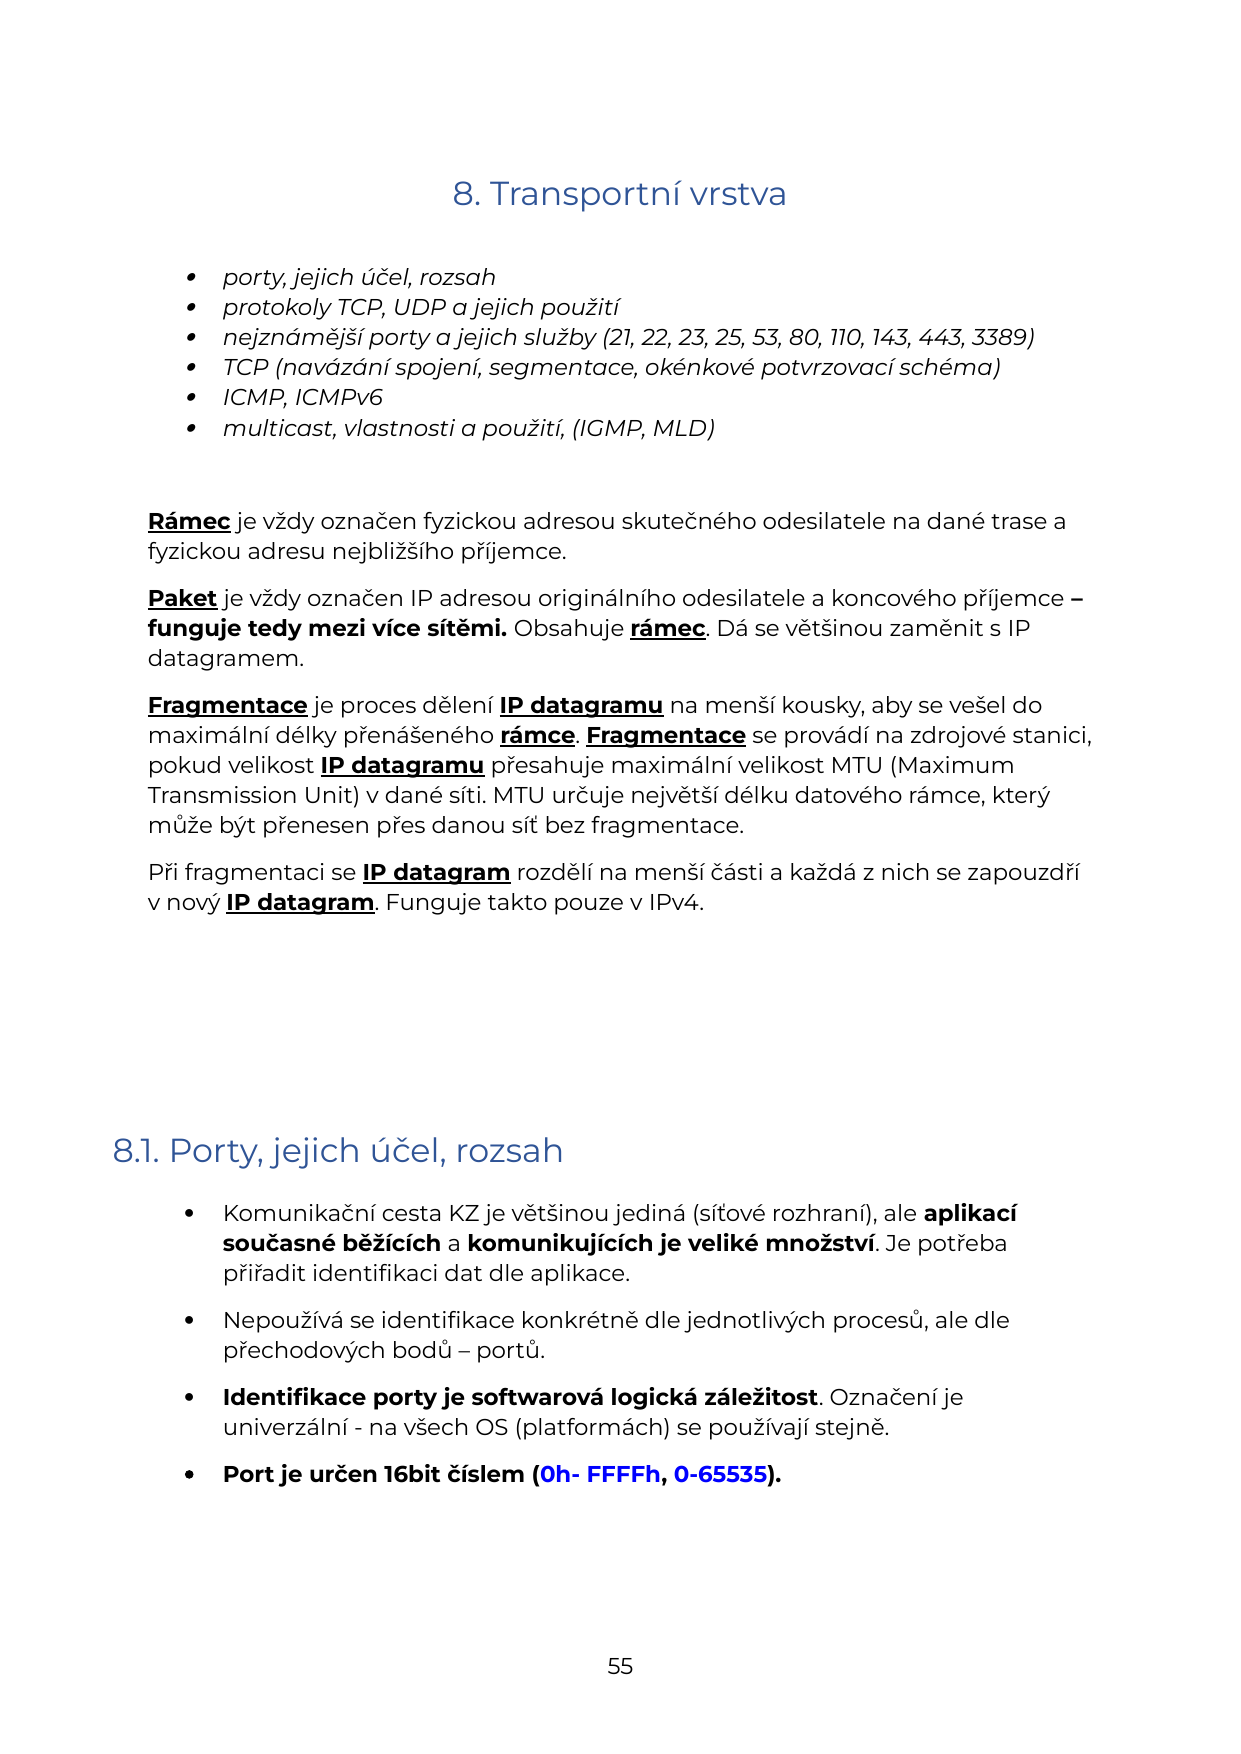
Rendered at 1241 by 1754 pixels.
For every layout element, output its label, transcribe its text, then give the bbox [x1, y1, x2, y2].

text Transportní vrstva [148, 173, 1093, 213]
list multicast, vlastnosti a použití, (IGMP, MLD) [185, 414, 1093, 442]
list Nepoužívá se identifikace konkrétně dle jednotlivých procesů, ale dle přechodových bodů – portů. [185, 1306, 1093, 1364]
list protokoly TCP, UDP a jejich použití [185, 293, 1093, 321]
list Komunikační cesta KZ je většinou jediná (síťové rozhraní), ale aplikací současné běžících a komunikujících je veliké množství. Je potřeba přiřadit identifikaci dat dle aplikace. [185, 1199, 1093, 1288]
list ICMP, ICMPv6 [185, 384, 1093, 412]
text Fragmentace je proces dělení IP datagramu na menší kousky, aby se vešel do maximální délky přenášeného rámce. Fragmentace se provádí na zdrojové stanici, pokud velikost IP datagramu přesahuje maximální velikost MTU (Maximum Transmission Unit) v dané síti. MTU určuje největší délku datového rámce, který může být přenesen přes danou síť bez fragmentace. [148, 691, 1093, 839]
list porty, jejich účel, rozsah [185, 263, 1093, 291]
list Port je určen 16bit číslem (0h- FFFFh, 0-65535). [185, 1460, 1093, 1488]
list nejznámější porty a jejich služby (21, 22, 23, 25, 53, 80, 110, 143, 443, 3389) [185, 323, 1093, 351]
text Rámec je vždy označen fyzickou adresou skutečného odesilatele na dané trase a fyzickou adresu nejbližšího příjemce. [148, 507, 1093, 565]
text Paket je vždy označen IP adresou originálního odesilatele a koncového příjemce – funguje tedy mezi více sítěmi. Obsahuje rámec. Dá se většinou zaměnit s IP datagramem. [148, 584, 1093, 672]
text Při fragmentaci se IP datagram rozdělí na menší části a každá z nich se zapouzdří v nový IP datagram. Funguje takto pouze v IPv4. [148, 858, 1093, 916]
list TCP (navázání spojení, segmentace, okénkové potvrzovací schéma) [185, 353, 1093, 381]
list Identifikace porty je softwarová logická záležitost. Označení je univerzální - na všech OS (platformách) se používají stejně. [185, 1383, 1093, 1441]
text Porty, jejich účel, rozsah [112, 1131, 1093, 1171]
